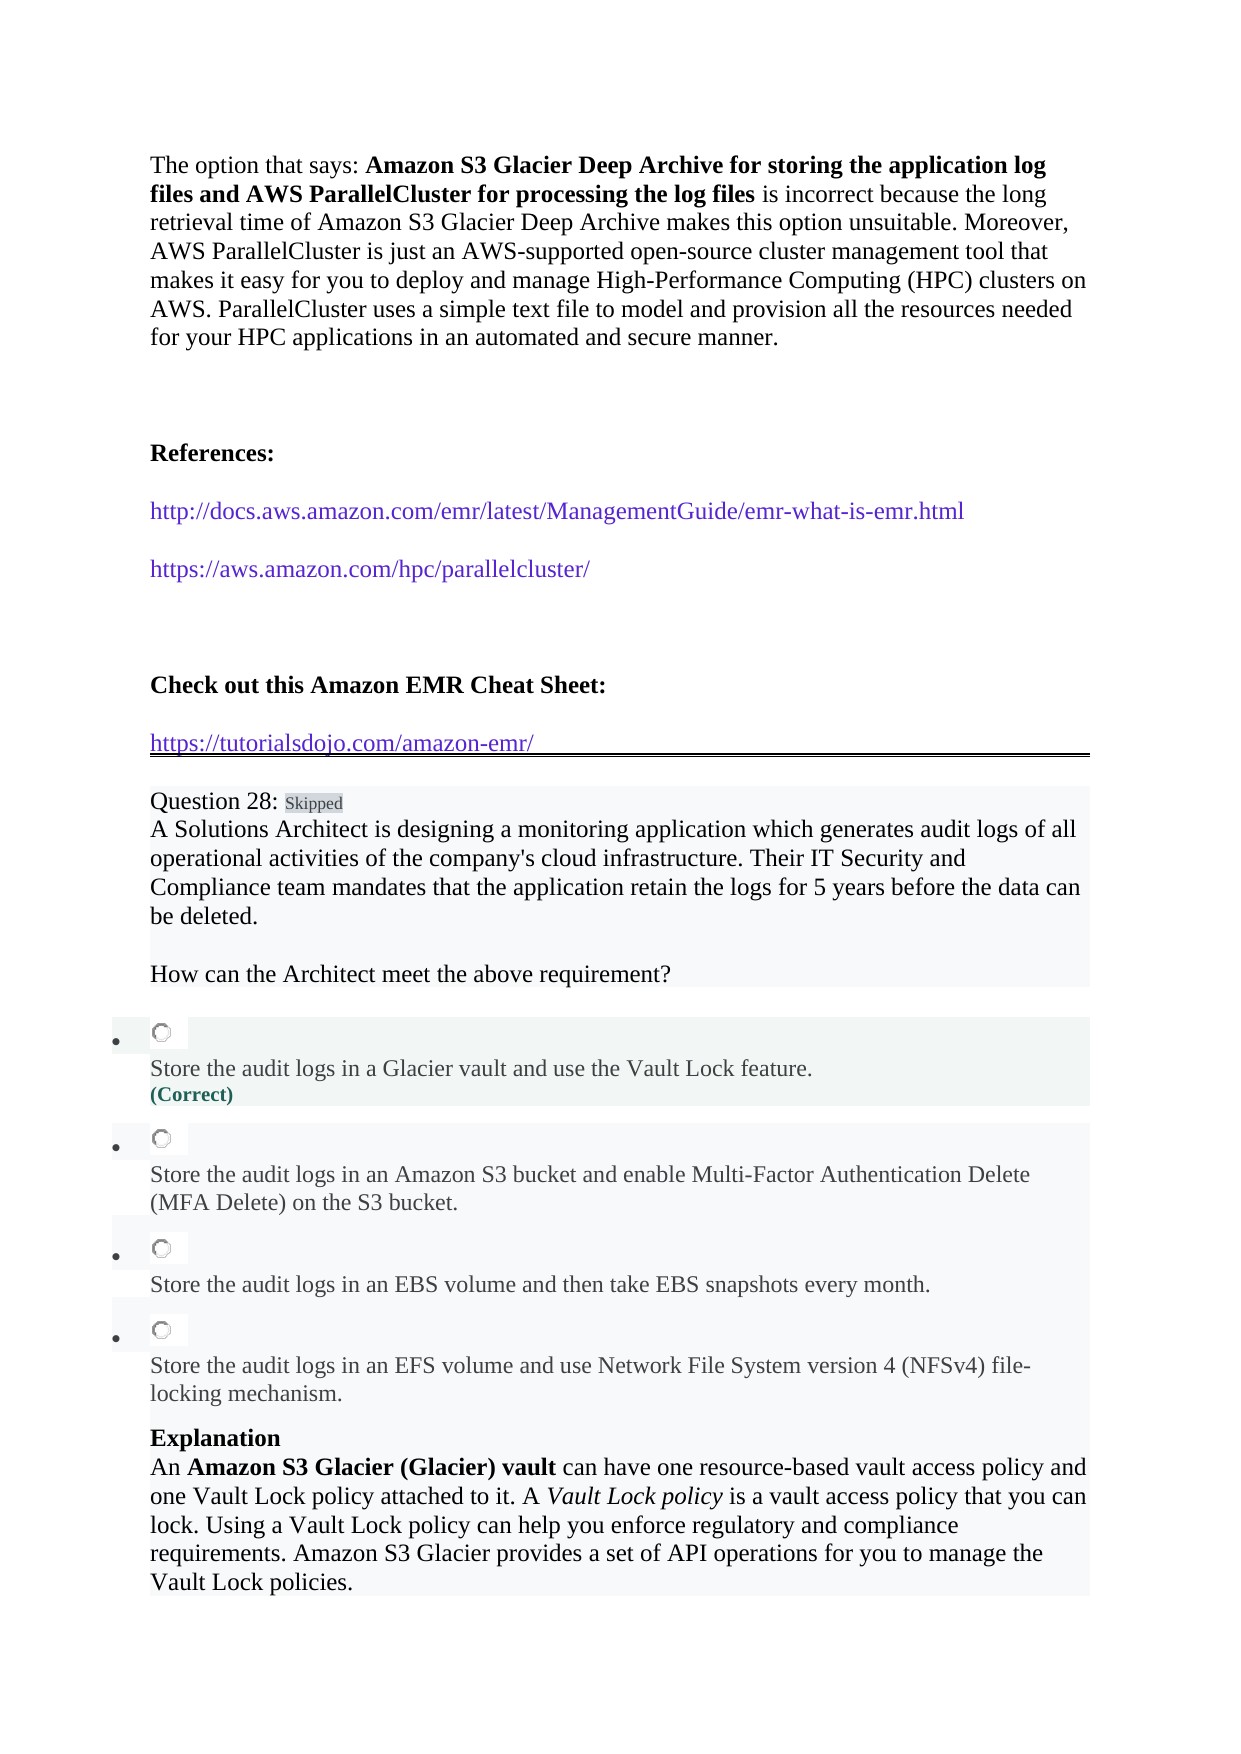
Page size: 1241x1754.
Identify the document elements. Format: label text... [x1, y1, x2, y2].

text Check out this Amazon EMR Cheat Sheet: [150, 670, 1090, 699]
text https://tutorialsdojo.com/amazon-emr/ [150, 728, 1090, 753]
text Explanation [150, 1423, 1090, 1452]
text Question 28: Skipped [150, 786, 1090, 814]
text Store the audit logs in an EFS volume and use Network File System version 4 (NFSv4) file-locking mechanism. [150, 1352, 1090, 1407]
list ​ [112, 1232, 1090, 1270]
list ​ [112, 1123, 1090, 1160]
text An Amazon S3 Glacier (Glacier) vault can have one resource-based vault access policy and one Vault Lock policy attached to it. A Vault Lock policy is a vault access policy that you can lock. Using a Vault Lock policy can help you enforce regulatory and compliance requirements. Amazon S3 Glacier provides a set of API operations for you to manage the Vault Lock policies. [150, 1452, 1090, 1596]
text Store the audit logs in a Glacier vault and use the Vault Lock feature. [150, 1054, 1090, 1082]
text References: [150, 438, 1090, 467]
text https://aws.amazon.com/hpc/parallelcluster/ [150, 554, 1090, 583]
text (Correct) [150, 1082, 1090, 1106]
text How can the Architect meet the above requirement? [150, 959, 1090, 987]
text The option that says: Amazon S3 Glacier Deep Archive for storing the application log files and AWS ParallelCluster for processing the log files is incorrect because the long retrieval time of Amazon S3 Glacier Deep Archive makes this option unsuitable. Moreover, AWS ParallelCluster is just an AWS-supported open-source cluster management tool that makes it easy for you to deploy and manage High-Performance Computing (HPC) clusters on AWS. ParallelCluster uses a simple text file to model and provision all the resources needed for your HPC applications in an automated and secure manner. [150, 150, 1090, 351]
text A Solutions Architect is designing a monitoring application which generates audit logs of all operational activities of the company's cloud infrastructure. Their IT Security and Compliance team mandates that the application retain the logs for 5 years before the data can be deleted. [150, 814, 1090, 929]
list ​ [112, 1314, 1090, 1352]
list ​ [112, 1017, 1090, 1054]
text Store the audit logs in an EBS volume and then take EBS snapshots every month. [150, 1270, 1090, 1297]
text Store the audit logs in an Amazon S3 bucket and enable Multi-Factor Authentication Delete (MFA Delete) on the S3 bucket. [150, 1160, 1090, 1215]
text http://docs.aws.amazon.com/emr/latest/ManagementGuide/emr-what-is-emr.html [150, 496, 1090, 525]
